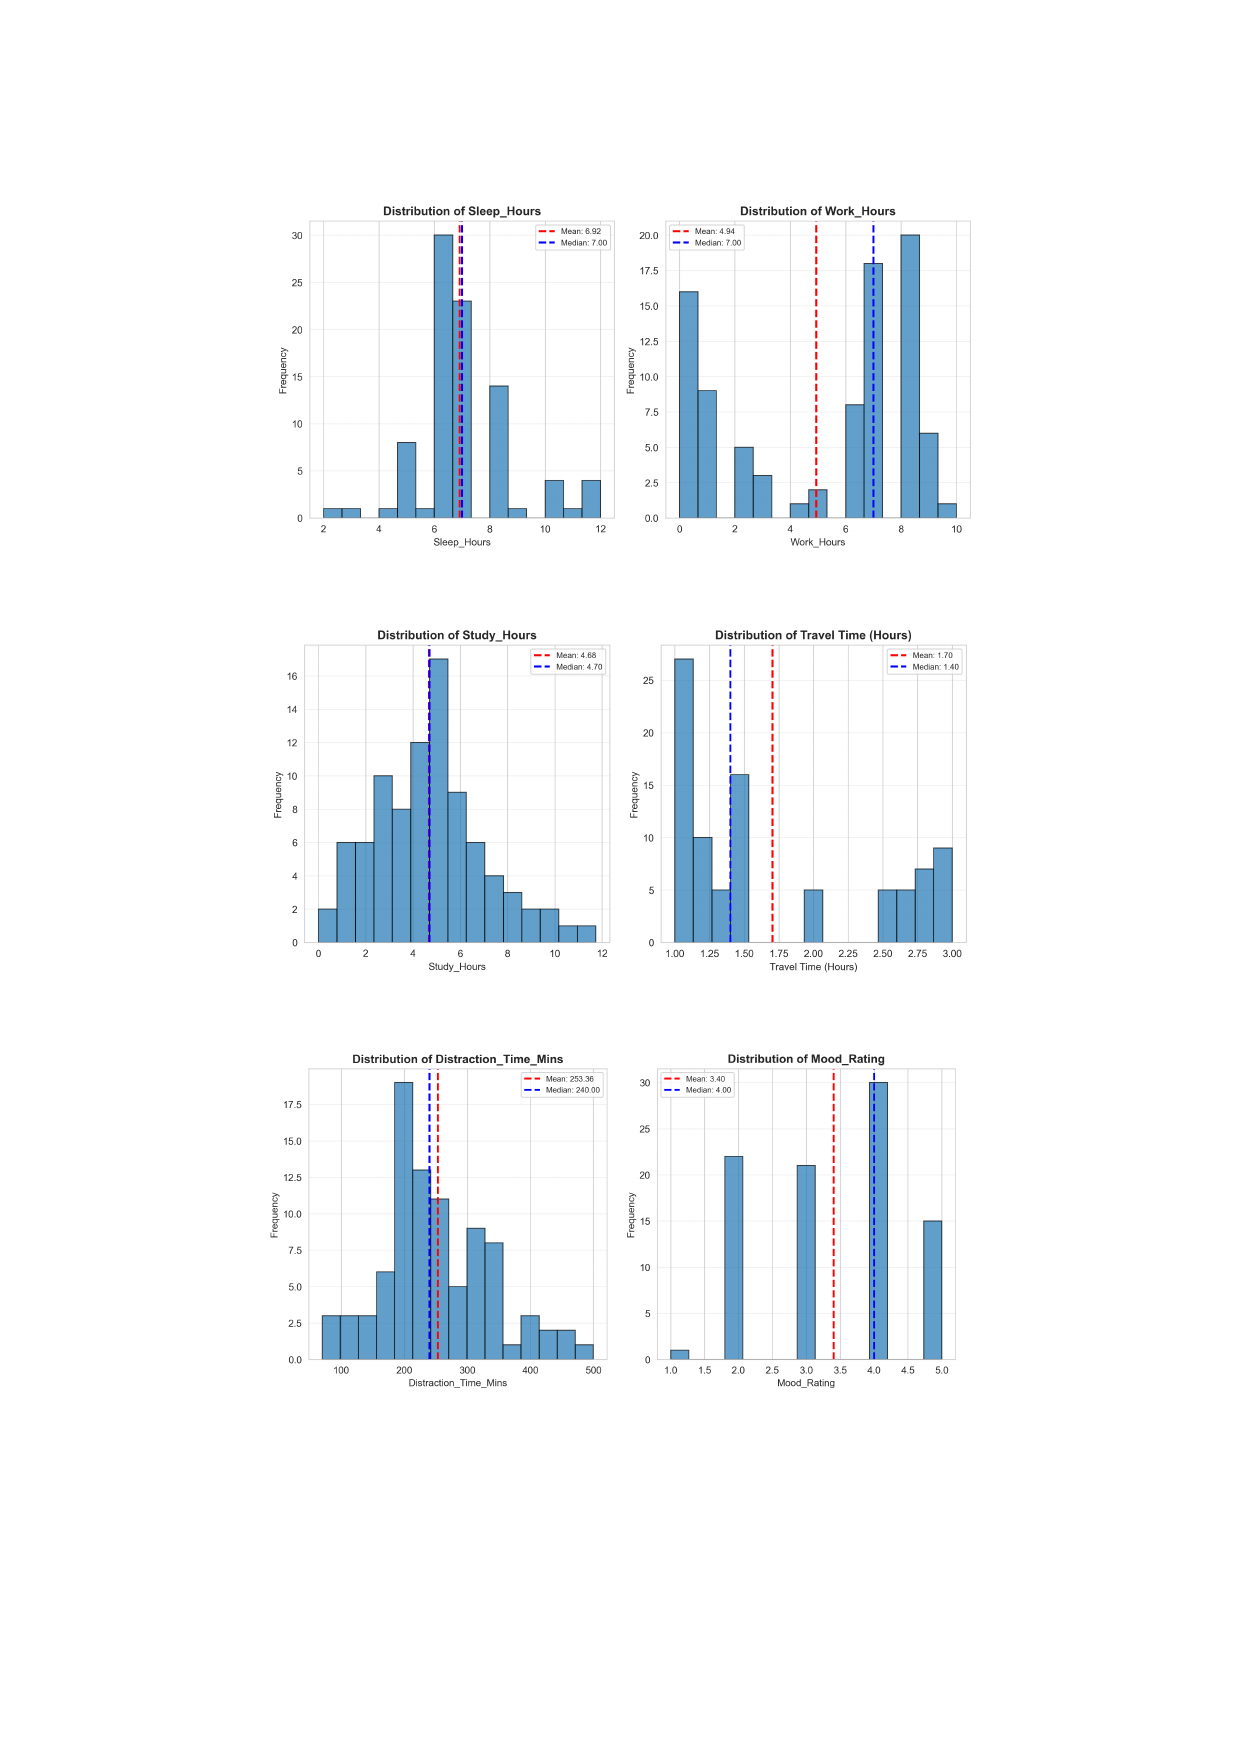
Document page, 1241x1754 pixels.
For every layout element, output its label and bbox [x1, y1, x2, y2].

picture [263, 623, 973, 977]
picture [263, 1049, 967, 1395]
picture [263, 200, 981, 552]
